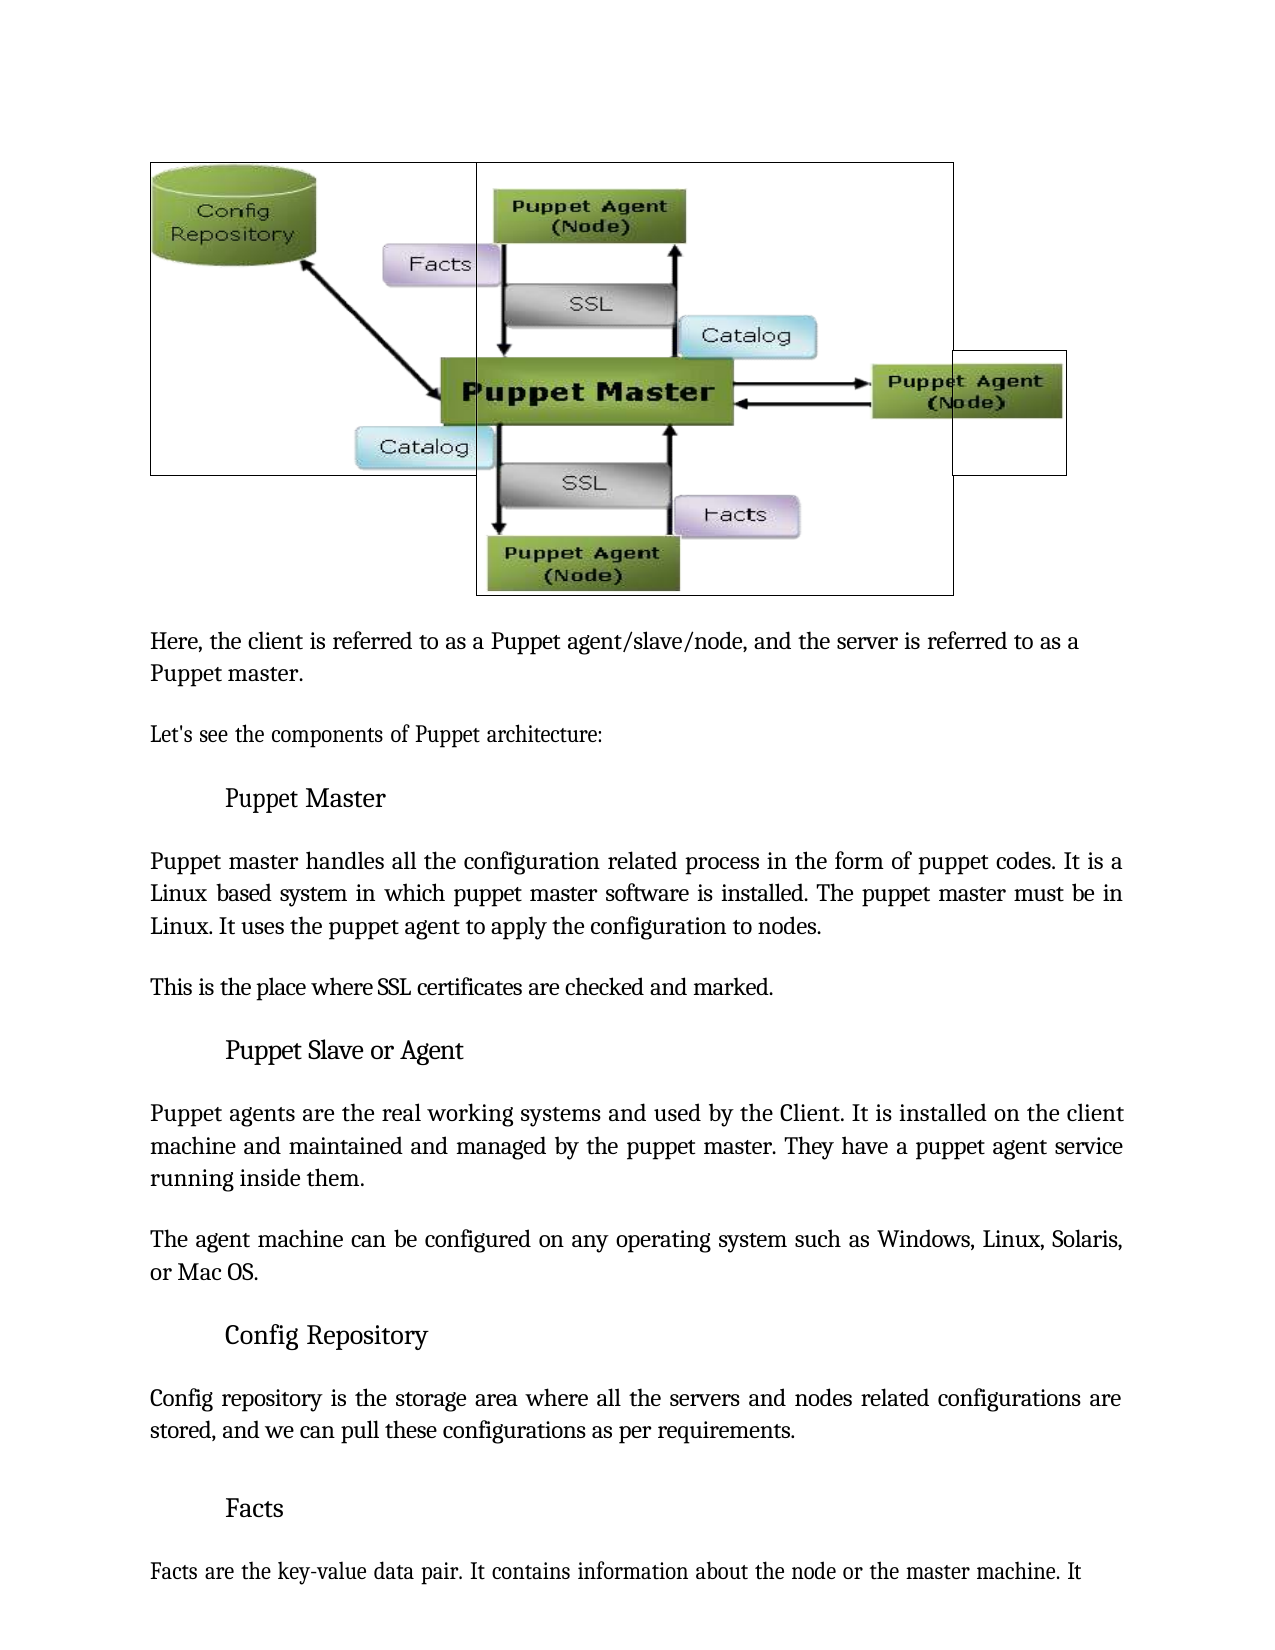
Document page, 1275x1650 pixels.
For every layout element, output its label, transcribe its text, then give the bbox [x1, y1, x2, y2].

subtitle Puppet Master [225, 782, 1275, 814]
picture [477, 163, 1067, 595]
text Config repository is the storage area where all the servers and nodes related configurations are stored, and we can pull these configurations as per requirements. [150, 1384, 1122, 1445]
subtitle Puppet Slave or Agent [225, 1034, 1275, 1066]
subtitle Facts [225, 1492, 1275, 1524]
picture [151, 163, 476, 475]
text Puppet master handles all the configuration related process in the form of puppet codes. It is a Linux based system in which puppet master software is installed. The puppet master must be in Linux. It uses the puppet agent to apply the configuration to nodes. [150, 847, 1123, 940]
text Let's see the components of Puppet architecture: [150, 720, 1275, 749]
text Here, the client is referred to as a Puppet agent/slave/node, and the server is referred to as a Puppet master. [150, 627, 1137, 688]
text The agent machine can be configured on any operating system such as Windows, Linux, Solaris, or Mac OS. [150, 1225, 1123, 1286]
text This is the place where SSL certificates are checked and marked. [150, 973, 1275, 1001]
picture [953, 351, 1066, 475]
subtitle Config Repository [225, 1319, 1275, 1351]
text Puppet agents are the real working systems and used by the Client. It is installed on the client machine and maintained and managed by the puppet master. They have a puppet agent service running inside them. [150, 1099, 1124, 1193]
text Facts are the key-value data pair. It contains information about the node or the master machine. It [150, 1557, 1275, 1586]
